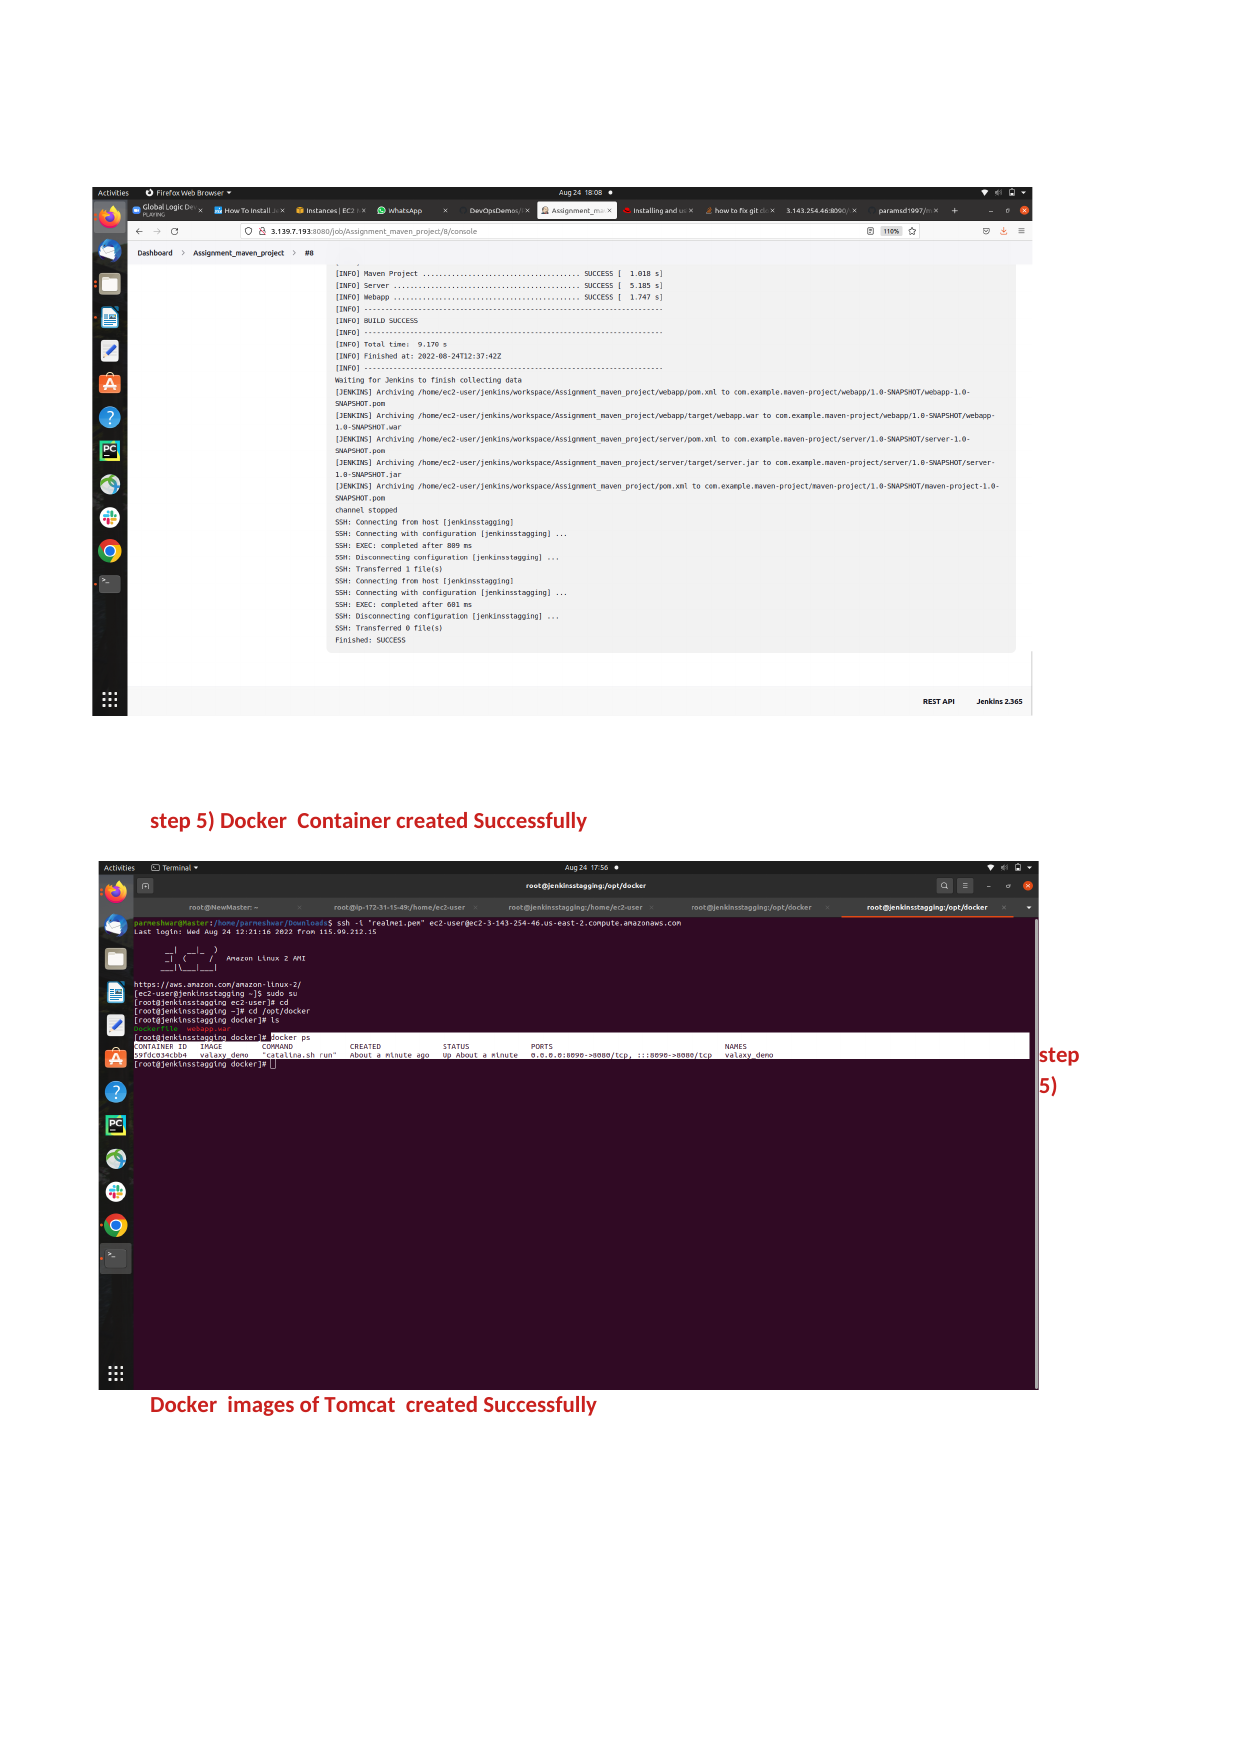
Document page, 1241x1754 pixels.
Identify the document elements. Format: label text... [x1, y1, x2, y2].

text step 5) Docker images of Tomcat created Successfully [150, 1041, 1090, 1418]
picture [92, 187, 1033, 716]
text step 5) Docker Container created Successfully [150, 806, 1090, 834]
picture [98, 861, 1039, 1390]
